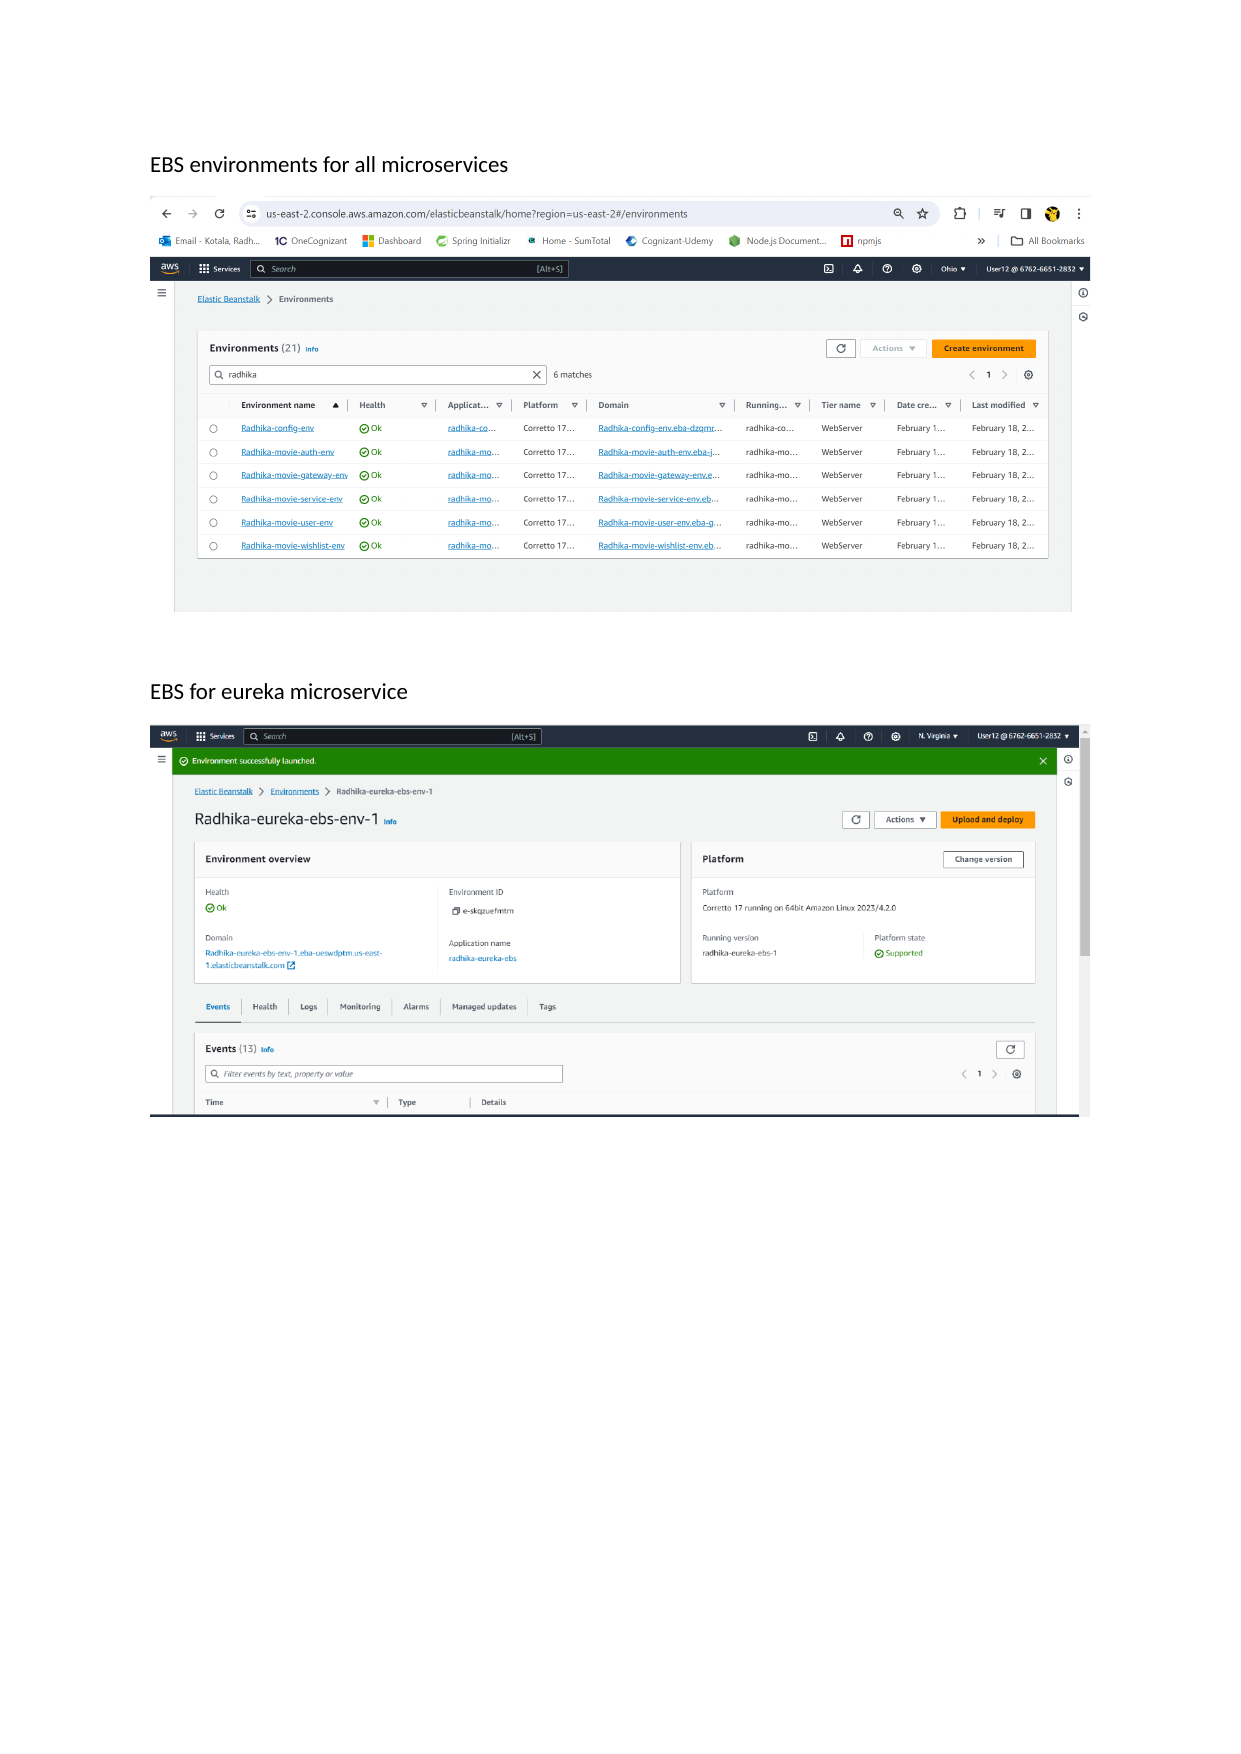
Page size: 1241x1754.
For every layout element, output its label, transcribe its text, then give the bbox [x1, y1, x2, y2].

text EBS for eureka microservice [150, 677, 1090, 705]
text EBS environments for all microservices [150, 150, 1090, 178]
picture [150, 196, 1091, 612]
picture [150, 724, 1091, 1117]
